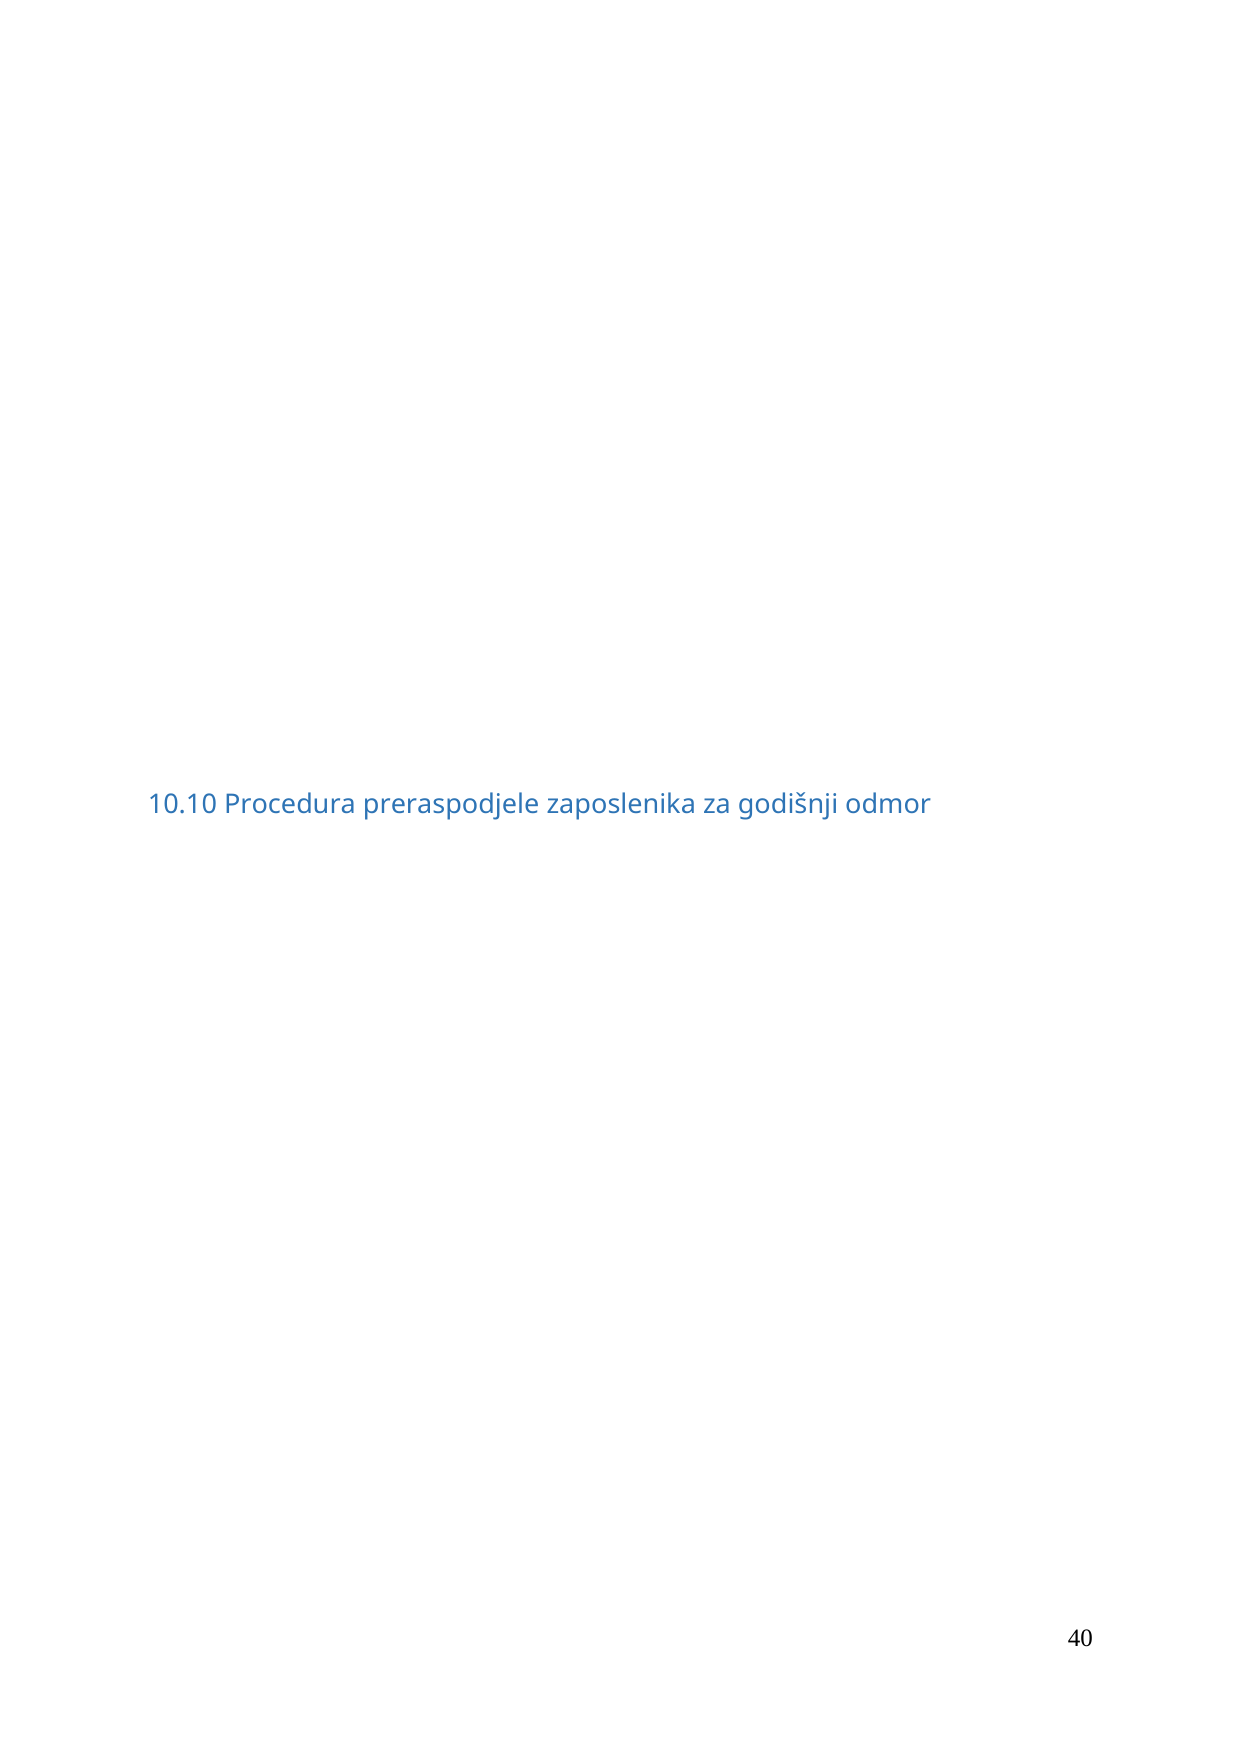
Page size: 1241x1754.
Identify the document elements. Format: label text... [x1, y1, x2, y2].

subtitle 10.10 Procedura preraspodjele zaposlenika za godišnji odmor [148, 784, 1093, 821]
